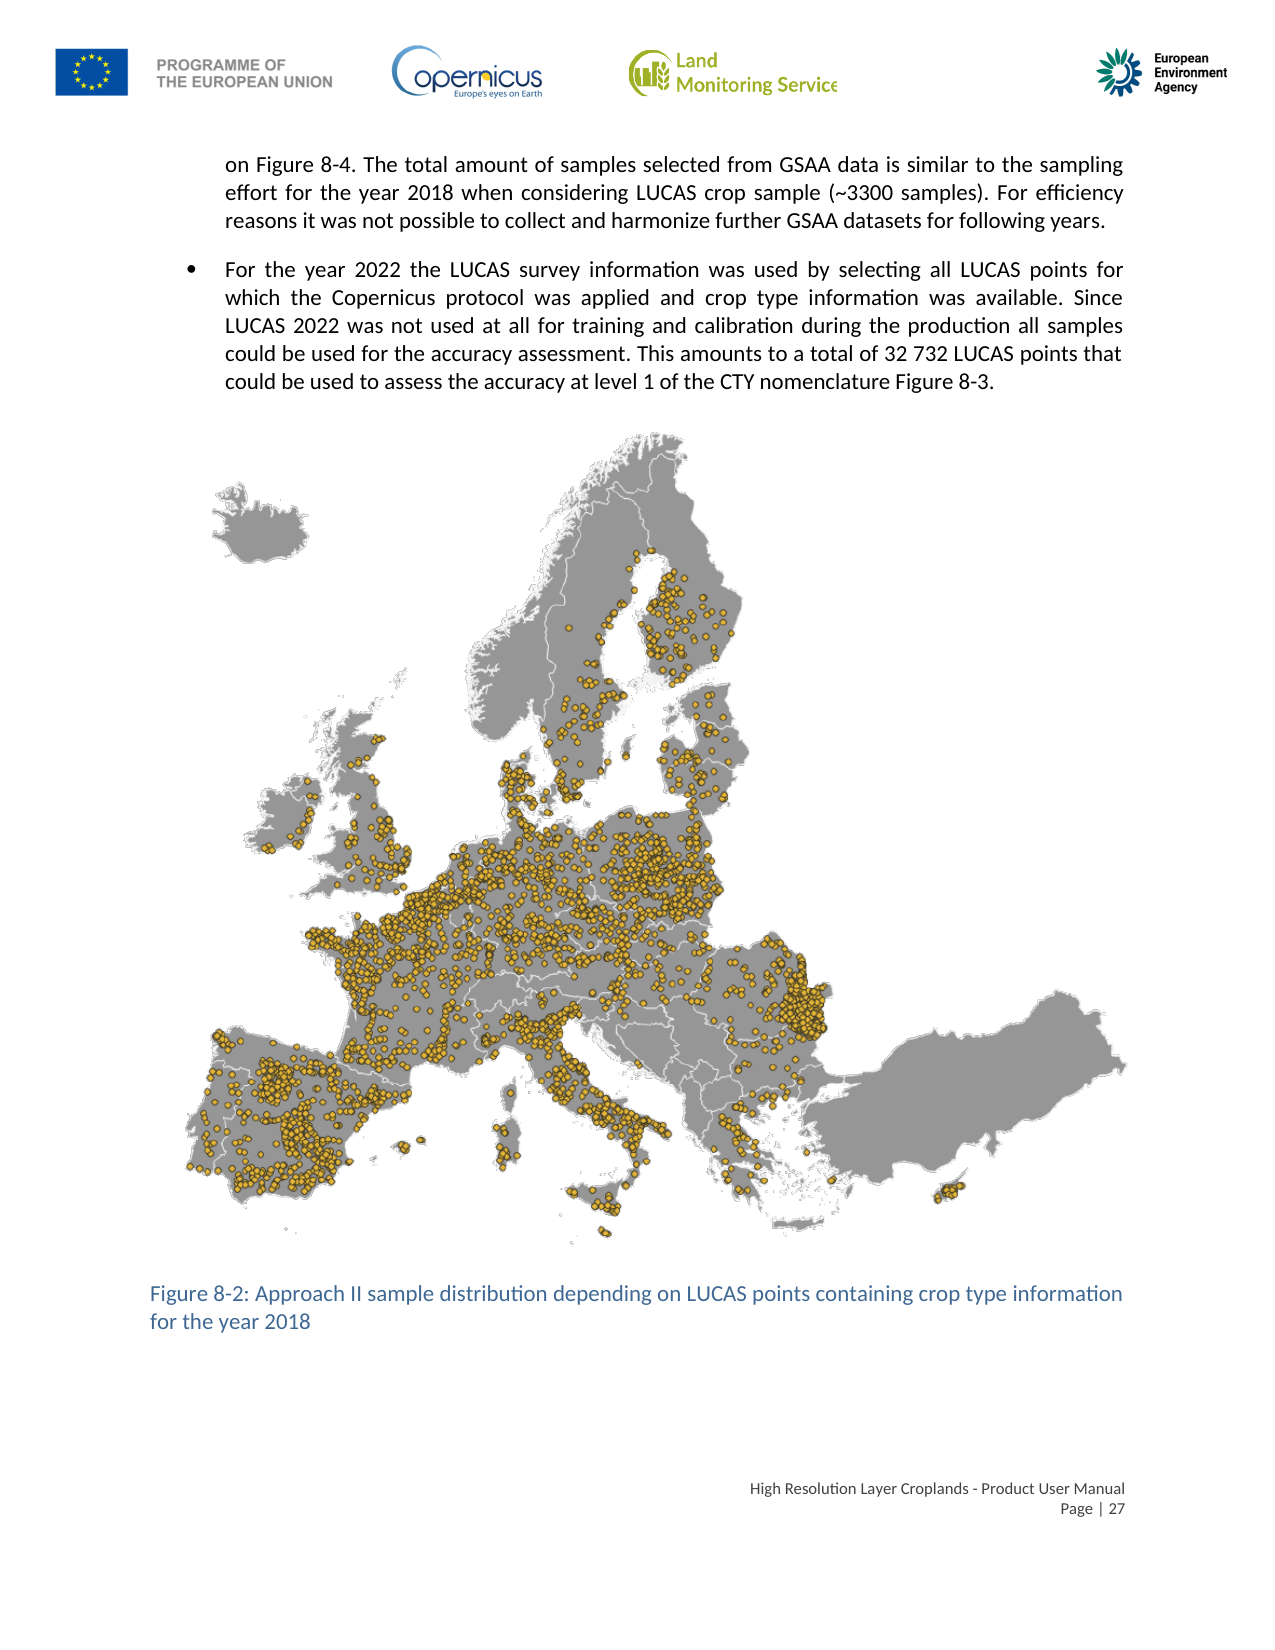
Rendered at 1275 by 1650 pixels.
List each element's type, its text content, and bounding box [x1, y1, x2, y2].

picture [168, 415, 1144, 1255]
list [187, 150, 1125, 234]
picture [1094, 46, 1228, 97]
picture [371, 15, 560, 130]
picture [628, 50, 837, 97]
picture [29, 21, 351, 124]
list For the year 2022 the LUCAS survey information was used by selecting all LUCAS points for which the Copernicus protocol was applied and crop type information was available. Since LUCAS 2022 was not used at all for training and calibration during the production all samples could be used for the accuracy assessment. This amounts to a total of 32 732 LUCAS points that could be used to assess the accuracy at level 1 of the CTY nomenclature Figure 8-3. [187, 255, 1125, 395]
text Figure 8-2: Approach II sample distribution depending on LUCAS points containing crop type information for the year 2018 [150, 1279, 1125, 1335]
